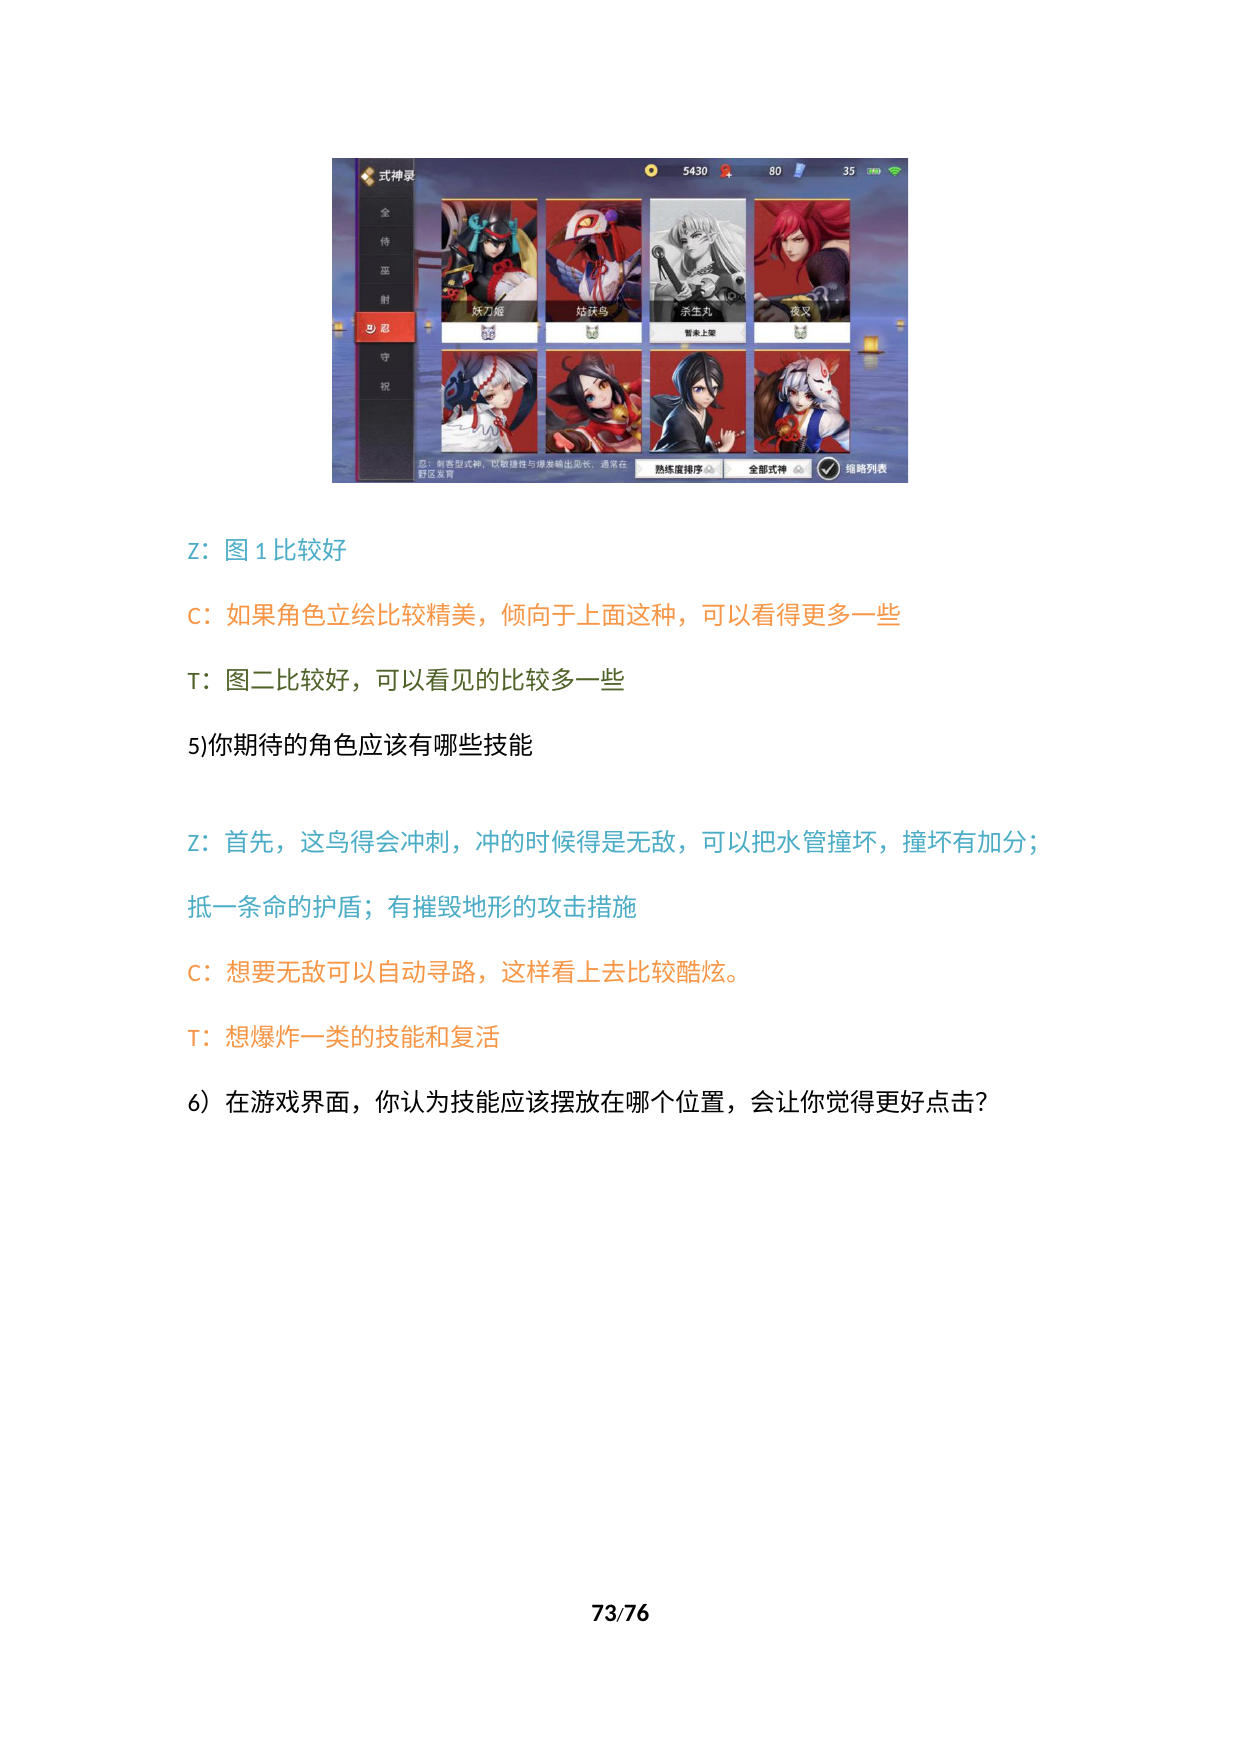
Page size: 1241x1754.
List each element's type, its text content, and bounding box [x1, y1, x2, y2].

text T：想爆炸一类的技能和复活 [187, 1003, 1053, 1068]
text C：如果角色立绘比较精美，倾向于上面这种，可以看得更多一些 [187, 581, 1053, 646]
text Z：图1比较好 [187, 516, 1053, 581]
text C：想要无敌可以自动寻路，这样看上去比较酷炫。 [187, 938, 1053, 1003]
text 5)你期待的角色应该有哪些技能 [187, 711, 1053, 776]
text 6）在游戏界面，你认为技能应该摆放在哪个位置，会让你觉得更好点击？ [187, 1068, 1053, 1133]
picture [332, 158, 909, 483]
text T：图二比较好，可以看见的比较多一些 [187, 646, 1053, 711]
text Z：首先，这鸟得会冲刺，冲的时候得是无敌，可以把水管撞坏，撞坏有加分；抵一条命的护盾；有摧毁地形的攻击措施 [187, 808, 1053, 938]
